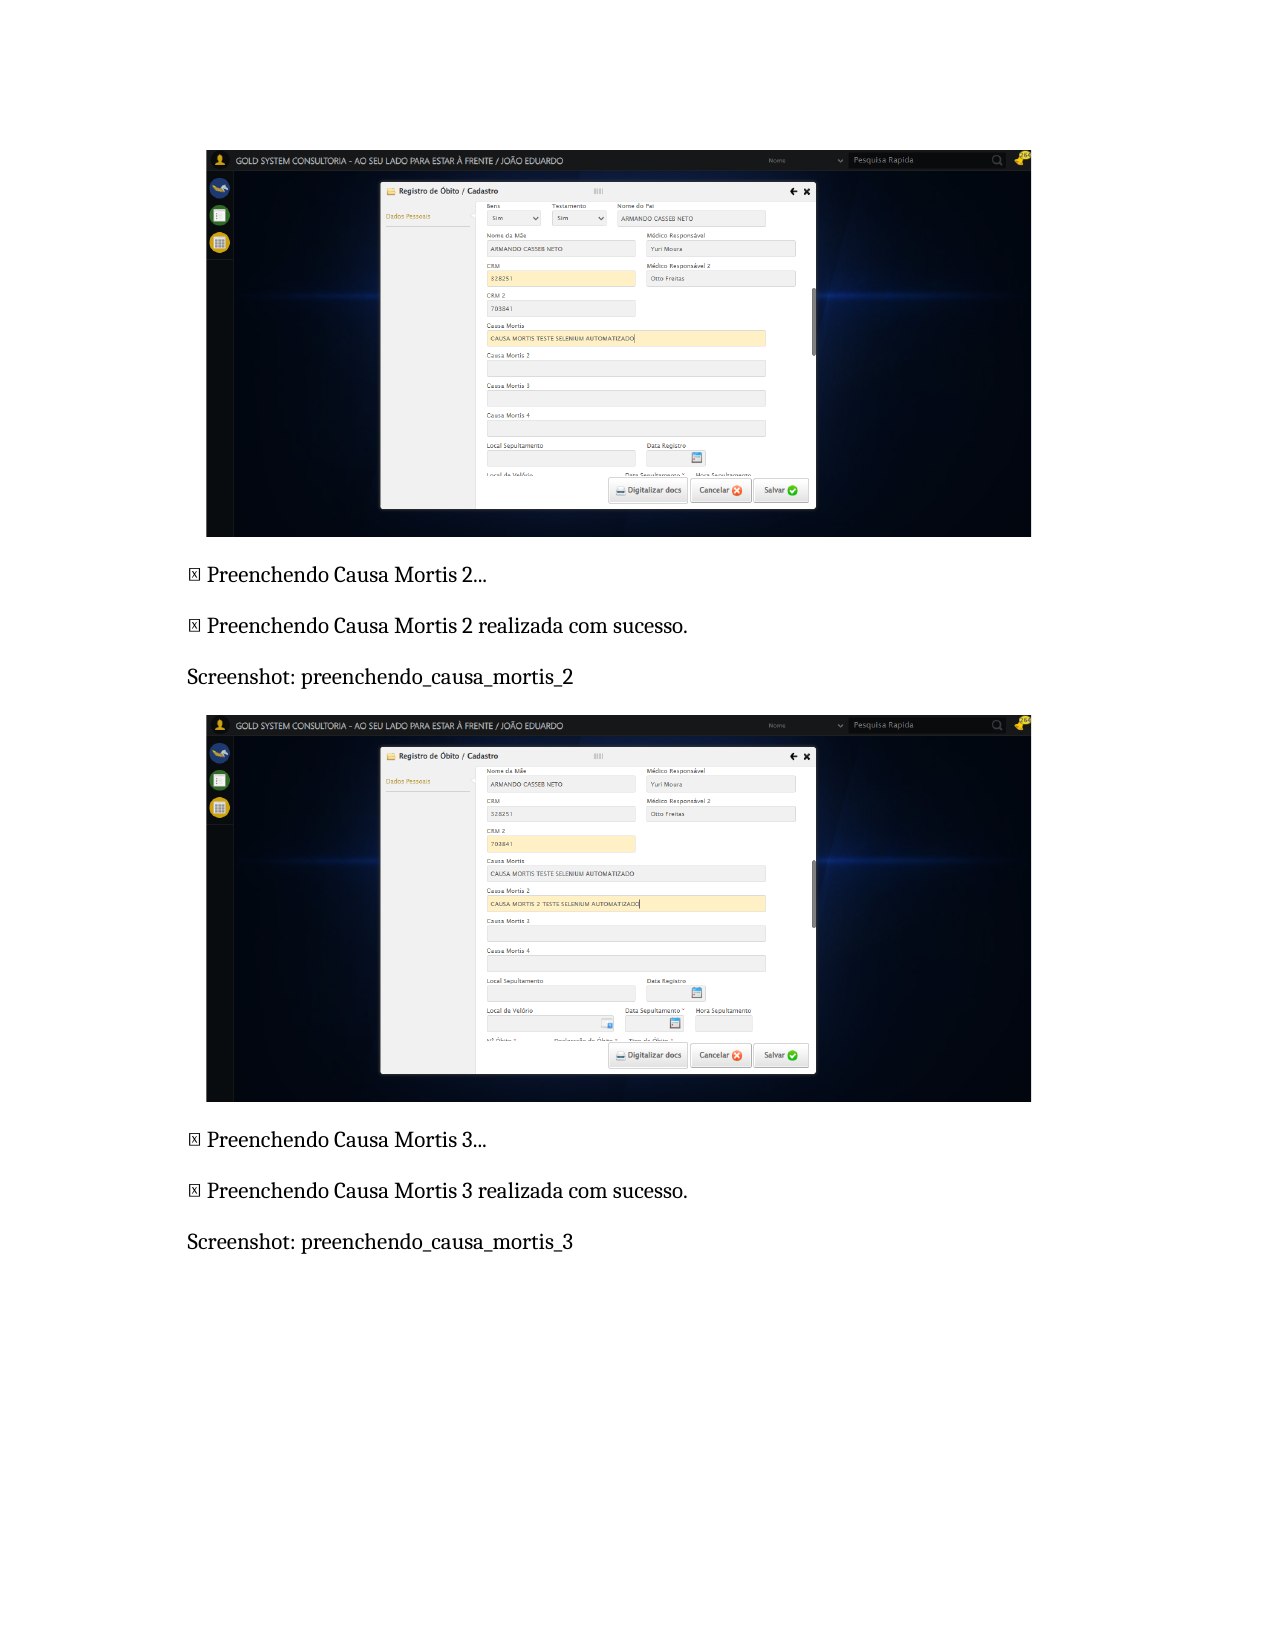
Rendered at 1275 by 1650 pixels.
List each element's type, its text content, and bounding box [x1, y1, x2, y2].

picture [206, 715, 1032, 1102]
text ✅ Preenchendo Causa Mortis 3 realizada com sucesso. [187, 1178, 1087, 1204]
text ✅ Preenchendo Causa Mortis 2 realizada com sucesso. [187, 613, 1087, 639]
text Screenshot: preenchendo_causa_mortis_2 [187, 664, 1087, 690]
text Screenshot: preenchendo_causa_mortis_3 [187, 1229, 1087, 1255]
text 🔄 Preenchendo Causa Mortis 2... [187, 562, 1087, 588]
picture [206, 150, 1032, 537]
text 🔄 Preenchendo Causa Mortis 3... [187, 1127, 1087, 1153]
